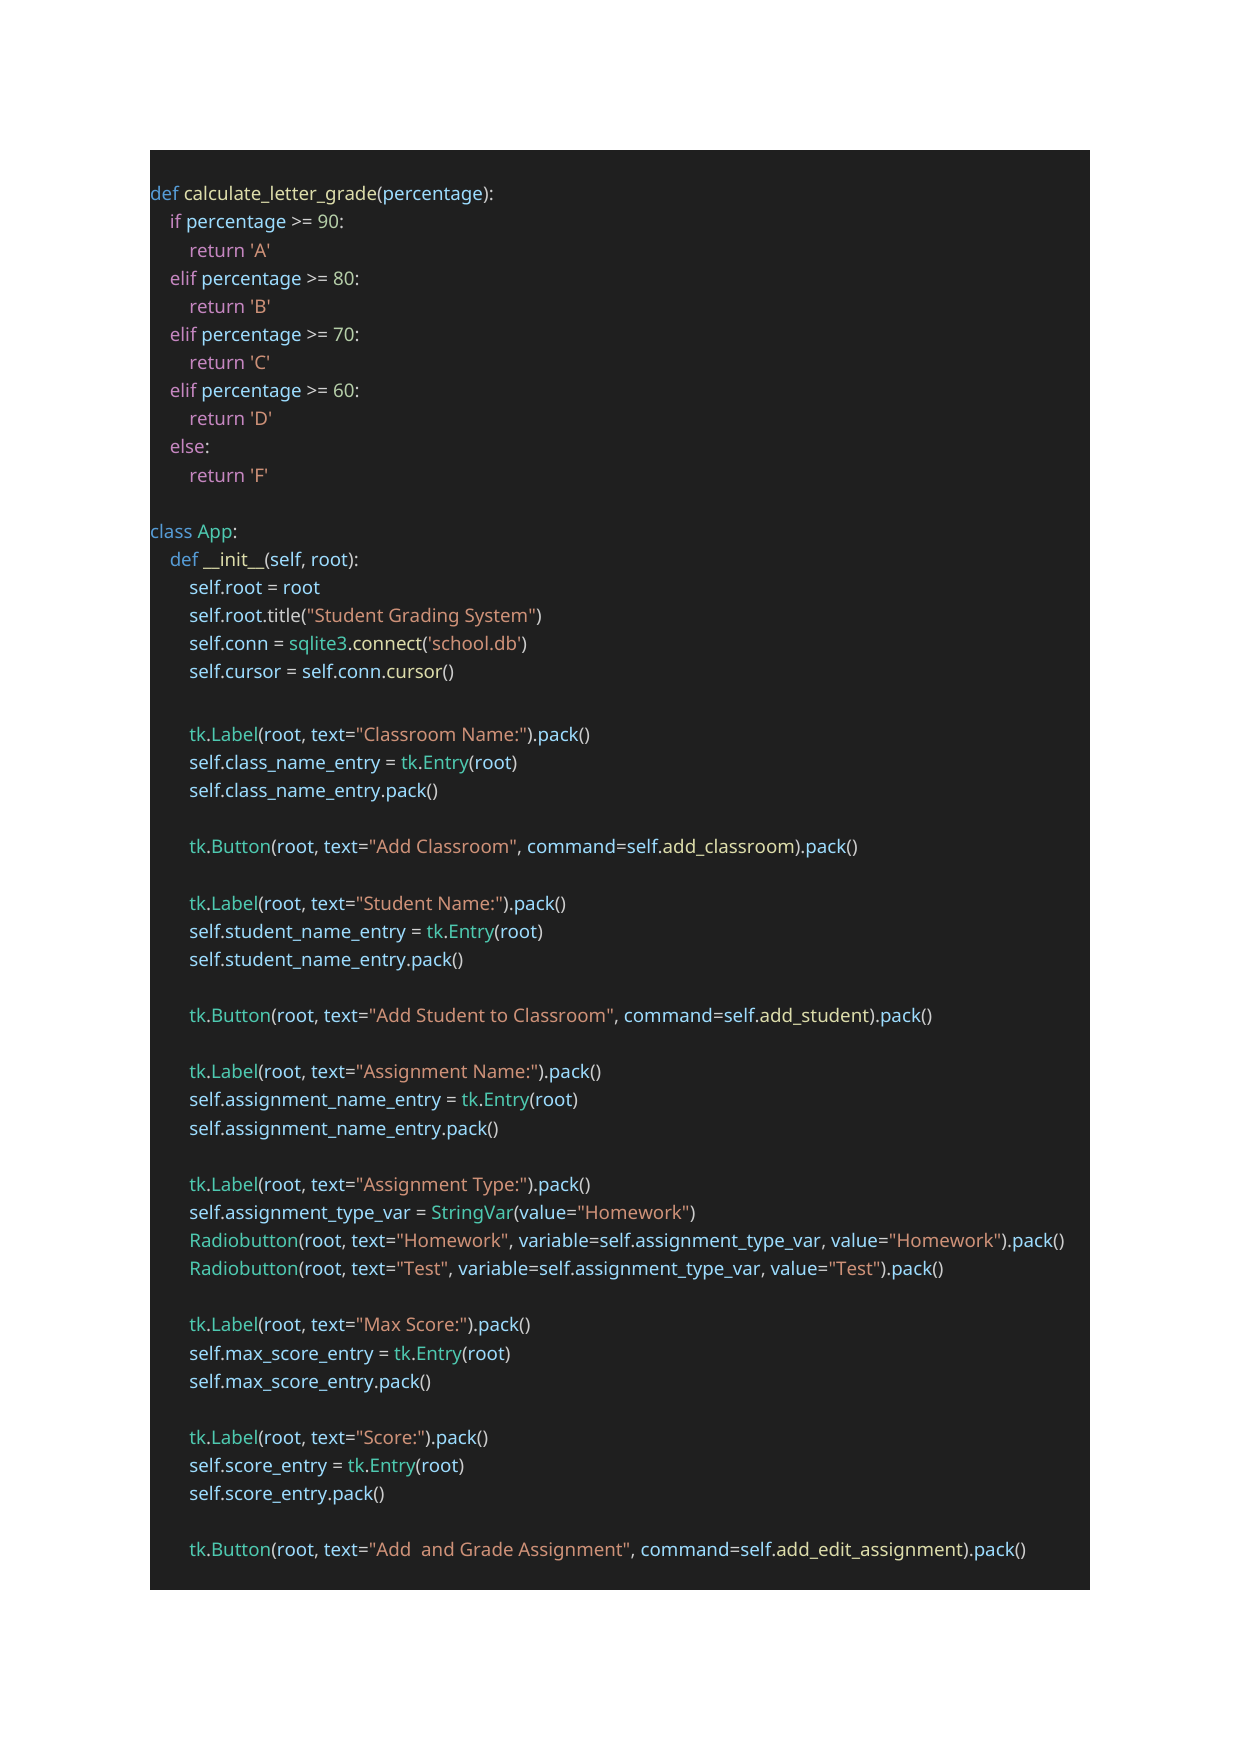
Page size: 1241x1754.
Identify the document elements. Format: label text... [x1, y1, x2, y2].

text Radiobutton(root, text="Test", variable=self.assignment_type_var, value="Test").pack() [150, 1253, 1090, 1281]
text def __init__(self, root): [150, 544, 1090, 572]
text def calculate_letter_grade(percentage): [150, 178, 1090, 206]
text self.max_score_entry = tk.Entry(root) [150, 1337, 1090, 1365]
text else: [150, 431, 1090, 459]
text tk.Label(root, text="Assignment Name:").pack() [150, 1056, 1090, 1084]
text self.assignment_type_var = StringVar(value="Homework") [150, 1197, 1090, 1225]
text self.max_score_entry.pack() [150, 1365, 1090, 1393]
text Radiobutton(root, text="Homework", variable=self.assignment_type_var, value="Homework").pack() [150, 1225, 1090, 1253]
text tk.Label(root, text="Classroom Name:").pack() [150, 718, 1090, 747]
text self.score_entry = tk.Entry(root) [150, 1450, 1090, 1478]
text self.class_name_entry = tk.Entry(root) [150, 747, 1090, 775]
text elif percentage >= 60: [150, 375, 1090, 403]
text self.root.title("Student Grading System") [150, 600, 1090, 628]
text tk.Label(root, text="Student Name:").pack() [150, 887, 1090, 915]
text tk.Button(root, text="Add Classroom", command=self.add_classroom).pack() [150, 831, 1090, 859]
text self.student_name_entry.pack() [150, 943, 1090, 972]
text self.student_name_entry = tk.Entry(root) [150, 915, 1090, 943]
text class App: [150, 516, 1090, 544]
text self.score_entry.pack() [150, 1478, 1090, 1506]
text tk.Label(root, text="Max Score:").pack() [150, 1309, 1090, 1337]
text if percentage >= 90: [150, 206, 1090, 234]
text return 'D' [150, 403, 1090, 431]
text return 'C' [150, 347, 1090, 375]
text elif percentage >= 70: [150, 319, 1090, 347]
text elif percentage >= 80: [150, 262, 1090, 291]
text return 'B' [150, 291, 1090, 319]
text self.assignment_name_entry.pack() [150, 1112, 1090, 1140]
text tk.Button(root, text="Add and Grade Assignment", command=self.add_edit_assignment).pack() [150, 1534, 1090, 1562]
text self.cursor = self.conn.cursor() [150, 656, 1090, 684]
text tk.Label(root, text="Assignment Type:").pack() [150, 1168, 1090, 1197]
text tk.Button(root, text="Add Student to Classroom", command=self.add_student).pack() [150, 1000, 1090, 1028]
text self.assignment_name_entry = tk.Entry(root) [150, 1084, 1090, 1112]
text self.class_name_entry.pack() [150, 775, 1090, 803]
text tk.Label(root, text="Score:").pack() [150, 1422, 1090, 1450]
text self.root = root [150, 572, 1090, 600]
text return 'F' [150, 459, 1090, 487]
text self.conn = sqlite3.connect('school.db') [150, 628, 1090, 656]
text return 'A' [150, 234, 1090, 262]
